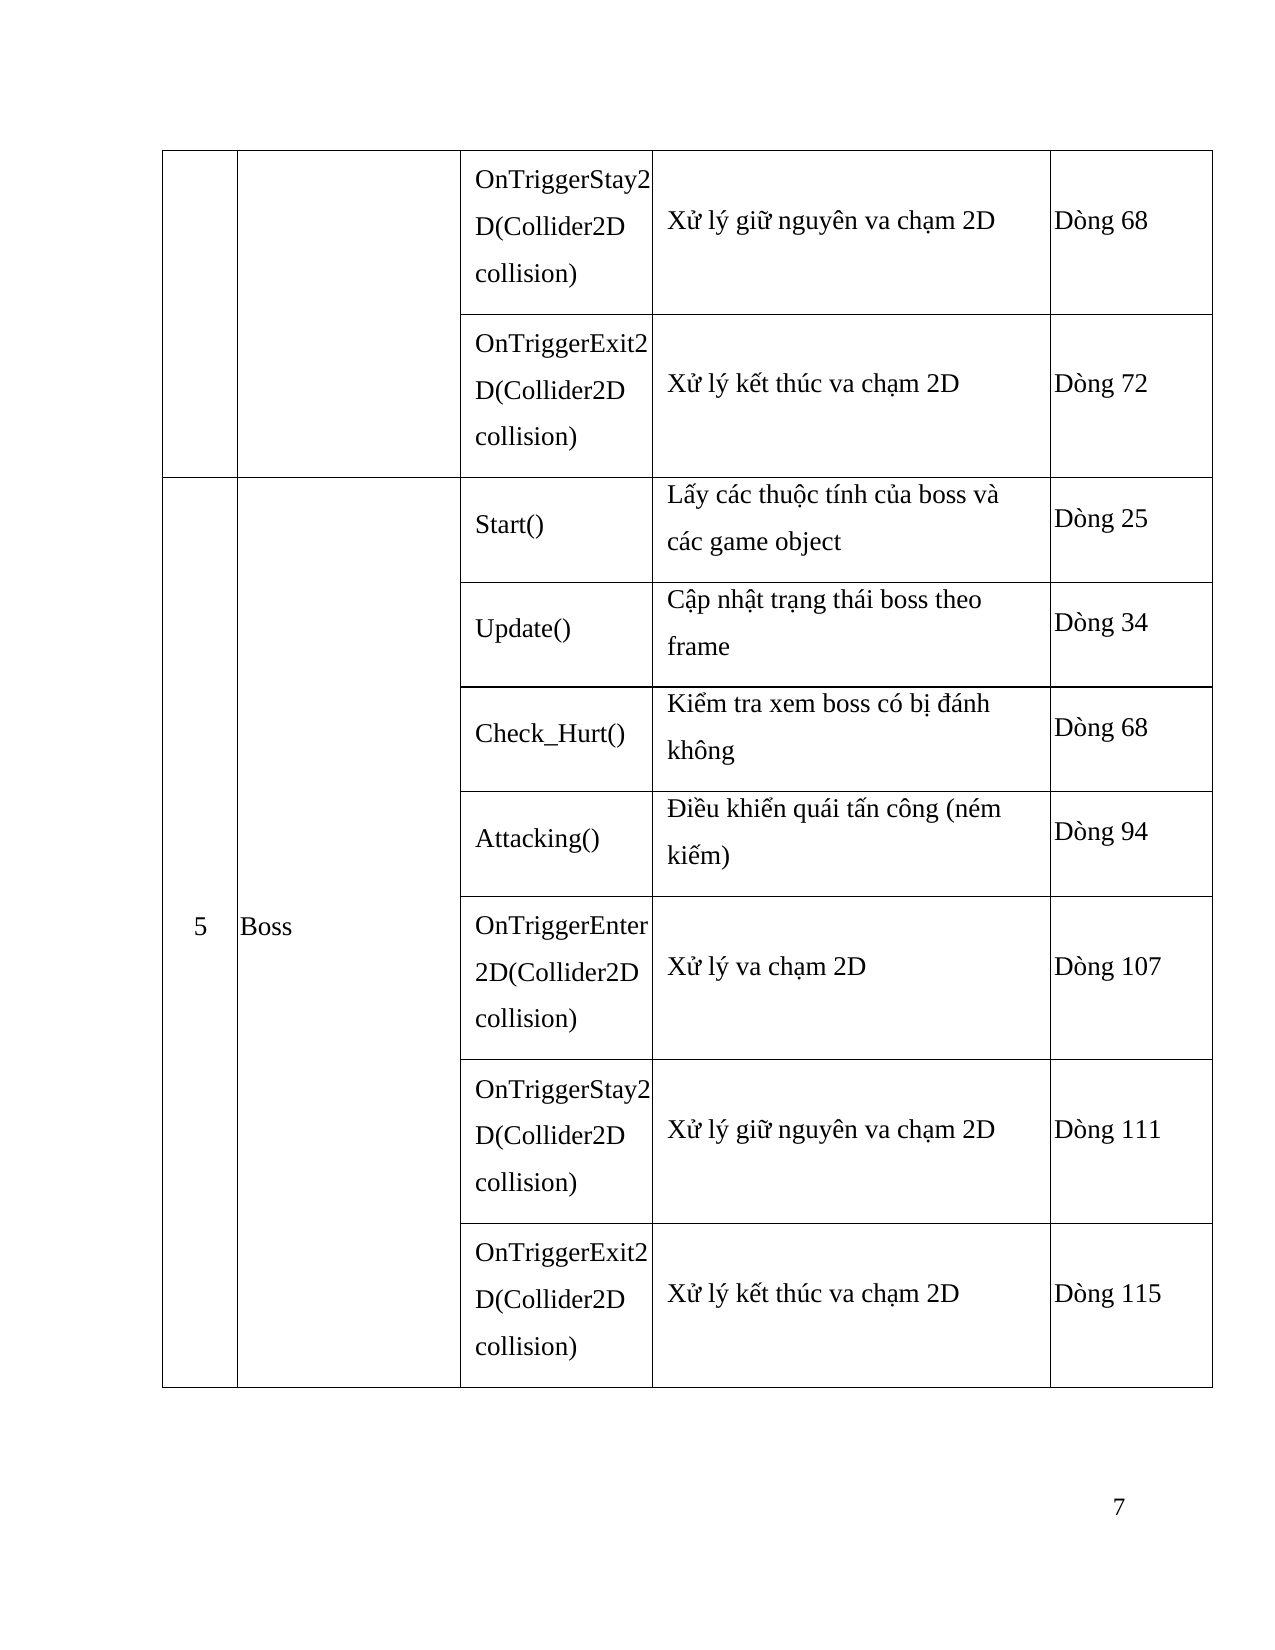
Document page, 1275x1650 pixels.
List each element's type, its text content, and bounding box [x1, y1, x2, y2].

table_cell Xử lý va chạm 2D [653, 897, 1050, 1059]
table_cell OnTriggerEnter2D(Collider2D collision) [461, 897, 652, 1059]
table_cell Dòng 68 [1051, 151, 1212, 314]
table_cell OnTriggerStay2D(Collider2D collision) [461, 151, 652, 314]
table_cell Điều khiển quái tấn công (ném kiếm) [653, 792, 1050, 896]
table_cell 5 [163, 478, 237, 1387]
table_cell Dòng 72 [1051, 315, 1212, 477]
table_cell Start() [461, 478, 652, 582]
table_cell Dòng 25 [1051, 478, 1212, 582]
table_cell Dòng 107 [1051, 897, 1212, 1059]
table_cell Xử lý kết thúc va chạm 2D [653, 315, 1050, 477]
table_cell OnTriggerStay2D(Collider2D collision) [461, 1060, 652, 1223]
table_cell Boss [238, 478, 460, 1387]
table_cell Dòng 68 [1051, 688, 1212, 791]
table_cell Cập nhật trạng thái boss theo frame [653, 583, 1050, 686]
table_cell Update() [461, 583, 652, 686]
table_cell OnTriggerExit2D(Collider2D collision) [461, 315, 652, 477]
table_cell Kiểm tra xem boss có bị đánh không [653, 688, 1050, 791]
table_cell Attacking() [461, 792, 652, 896]
table_cell Dòng 34 [1051, 583, 1212, 686]
table_cell OnTriggerExit2D(Collider2D collision) [461, 1224, 652, 1387]
table_cell Dòng 111 [1051, 1060, 1212, 1223]
table_cell Dòng 94 [1051, 792, 1212, 896]
table_cell Xử lý giữ nguyên va chạm 2D [653, 151, 1050, 314]
table_cell Xử lý kết thúc va chạm 2D [653, 1224, 1050, 1387]
table_cell Dòng 115 [1051, 1224, 1212, 1387]
table_cell Check_Hurt() [461, 688, 652, 791]
table_cell Lấy các thuộc tính của boss và các game object [653, 478, 1050, 582]
table_cell Xử lý giữ nguyên va chạm 2D [653, 1060, 1050, 1223]
